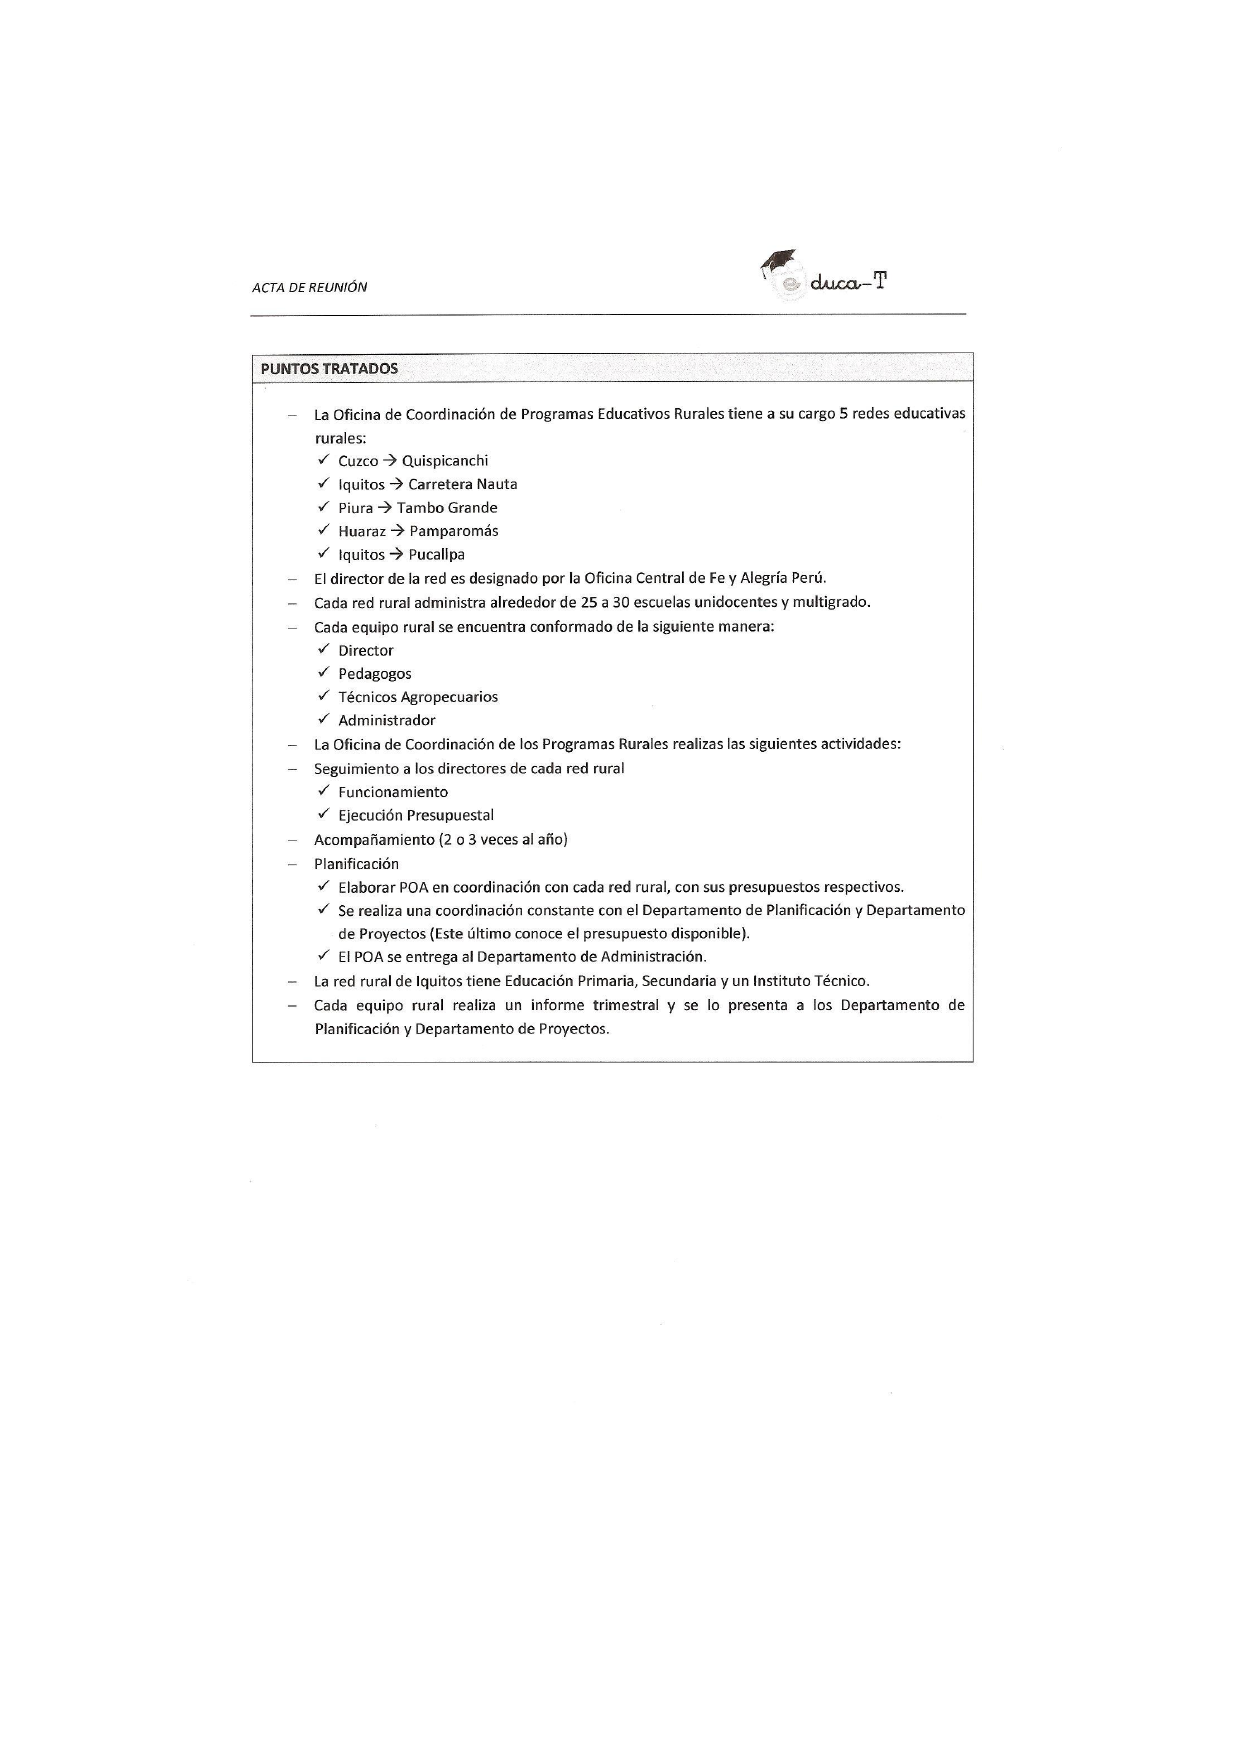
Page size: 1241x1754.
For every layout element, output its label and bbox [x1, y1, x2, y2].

picture [178, 147, 1062, 1423]
